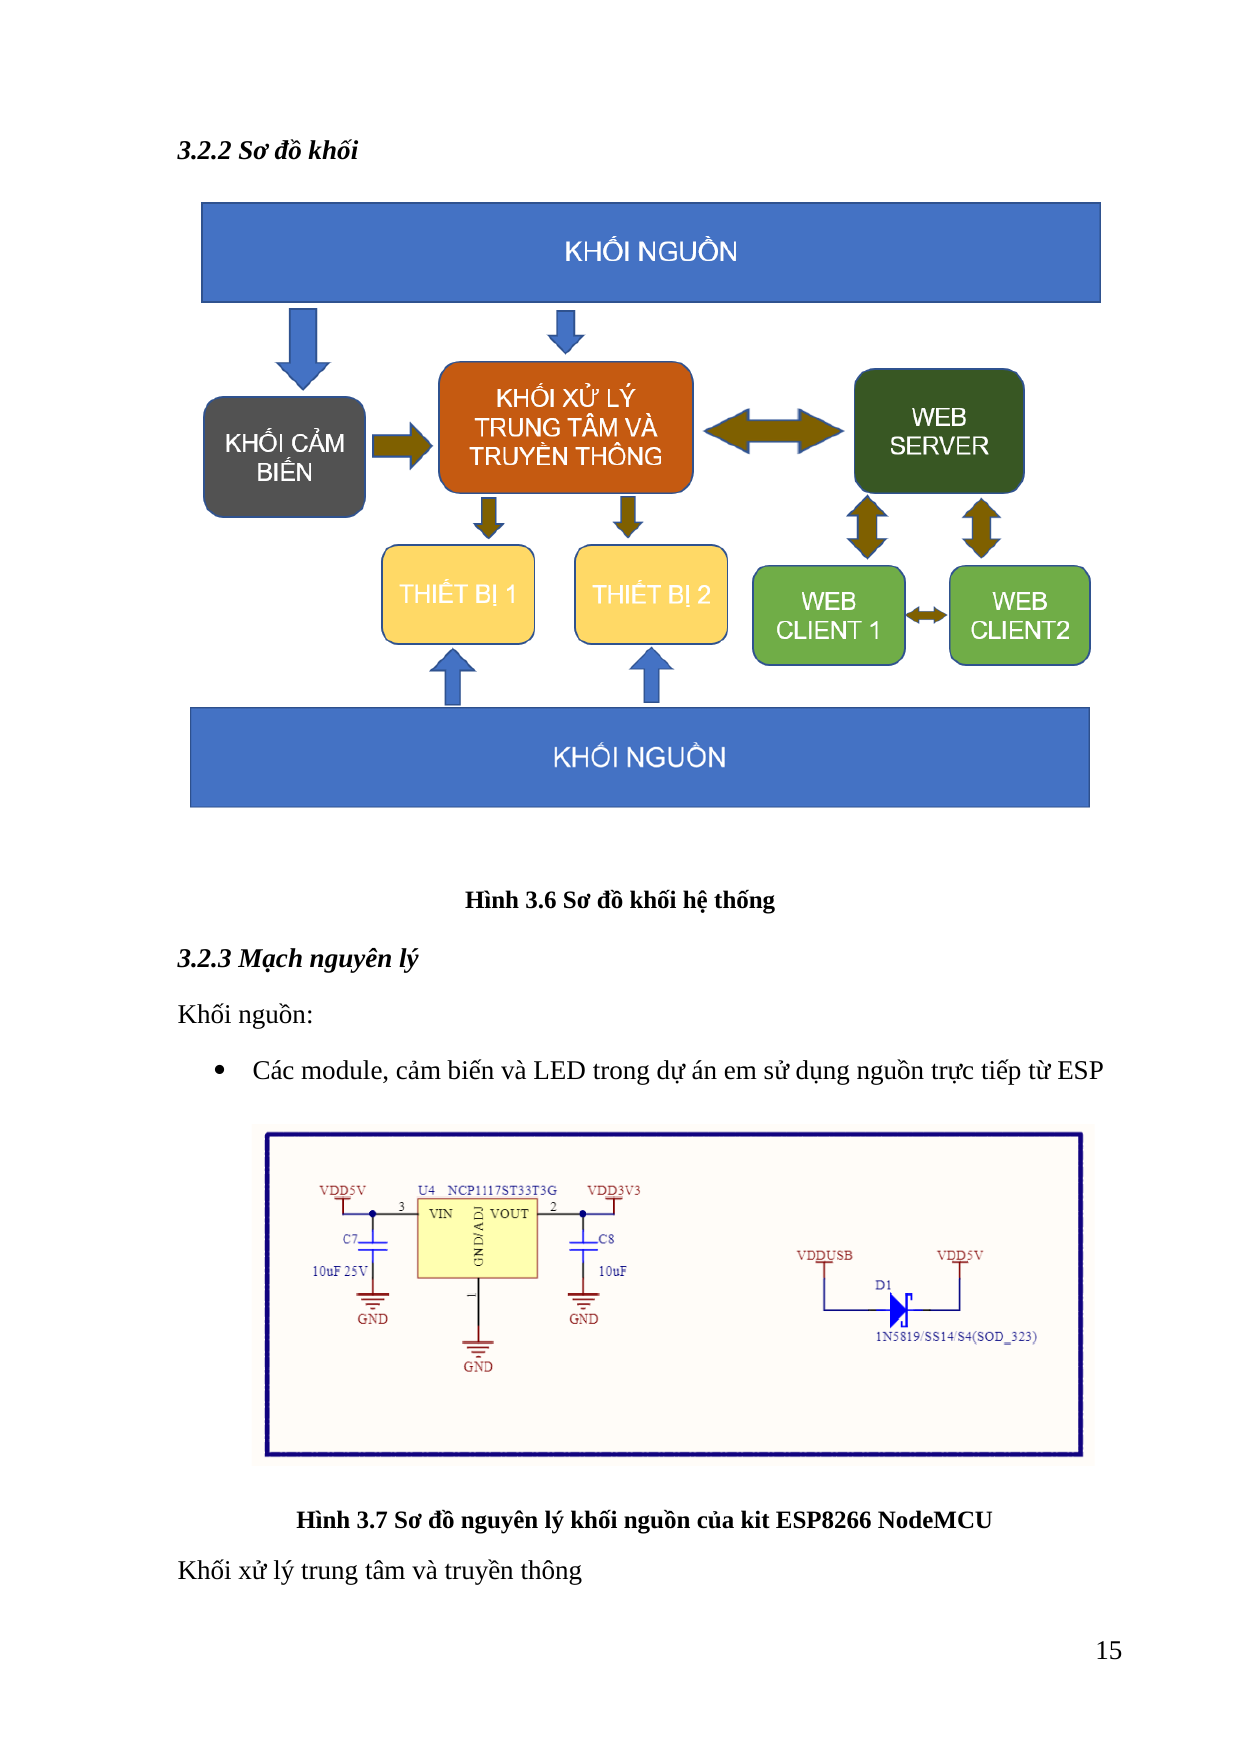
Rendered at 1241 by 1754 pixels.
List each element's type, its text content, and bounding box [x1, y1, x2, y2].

picture [177, 187, 1122, 826]
text Khối nguồn: [177, 995, 1122, 1033]
picture [251, 1124, 1095, 1466]
subtitle 3.2.2 Sơ đồ khối [177, 131, 1122, 168]
list Các module, cảm biến và LED trong dự án em sử dụng nguồn trực tiếp từ ESP [215, 1051, 1122, 1089]
subtitle 3.2.3 Mạch nguyên lý [177, 939, 1122, 977]
text Khối xử lý trung tâm và truyền thông [177, 1551, 1122, 1589]
